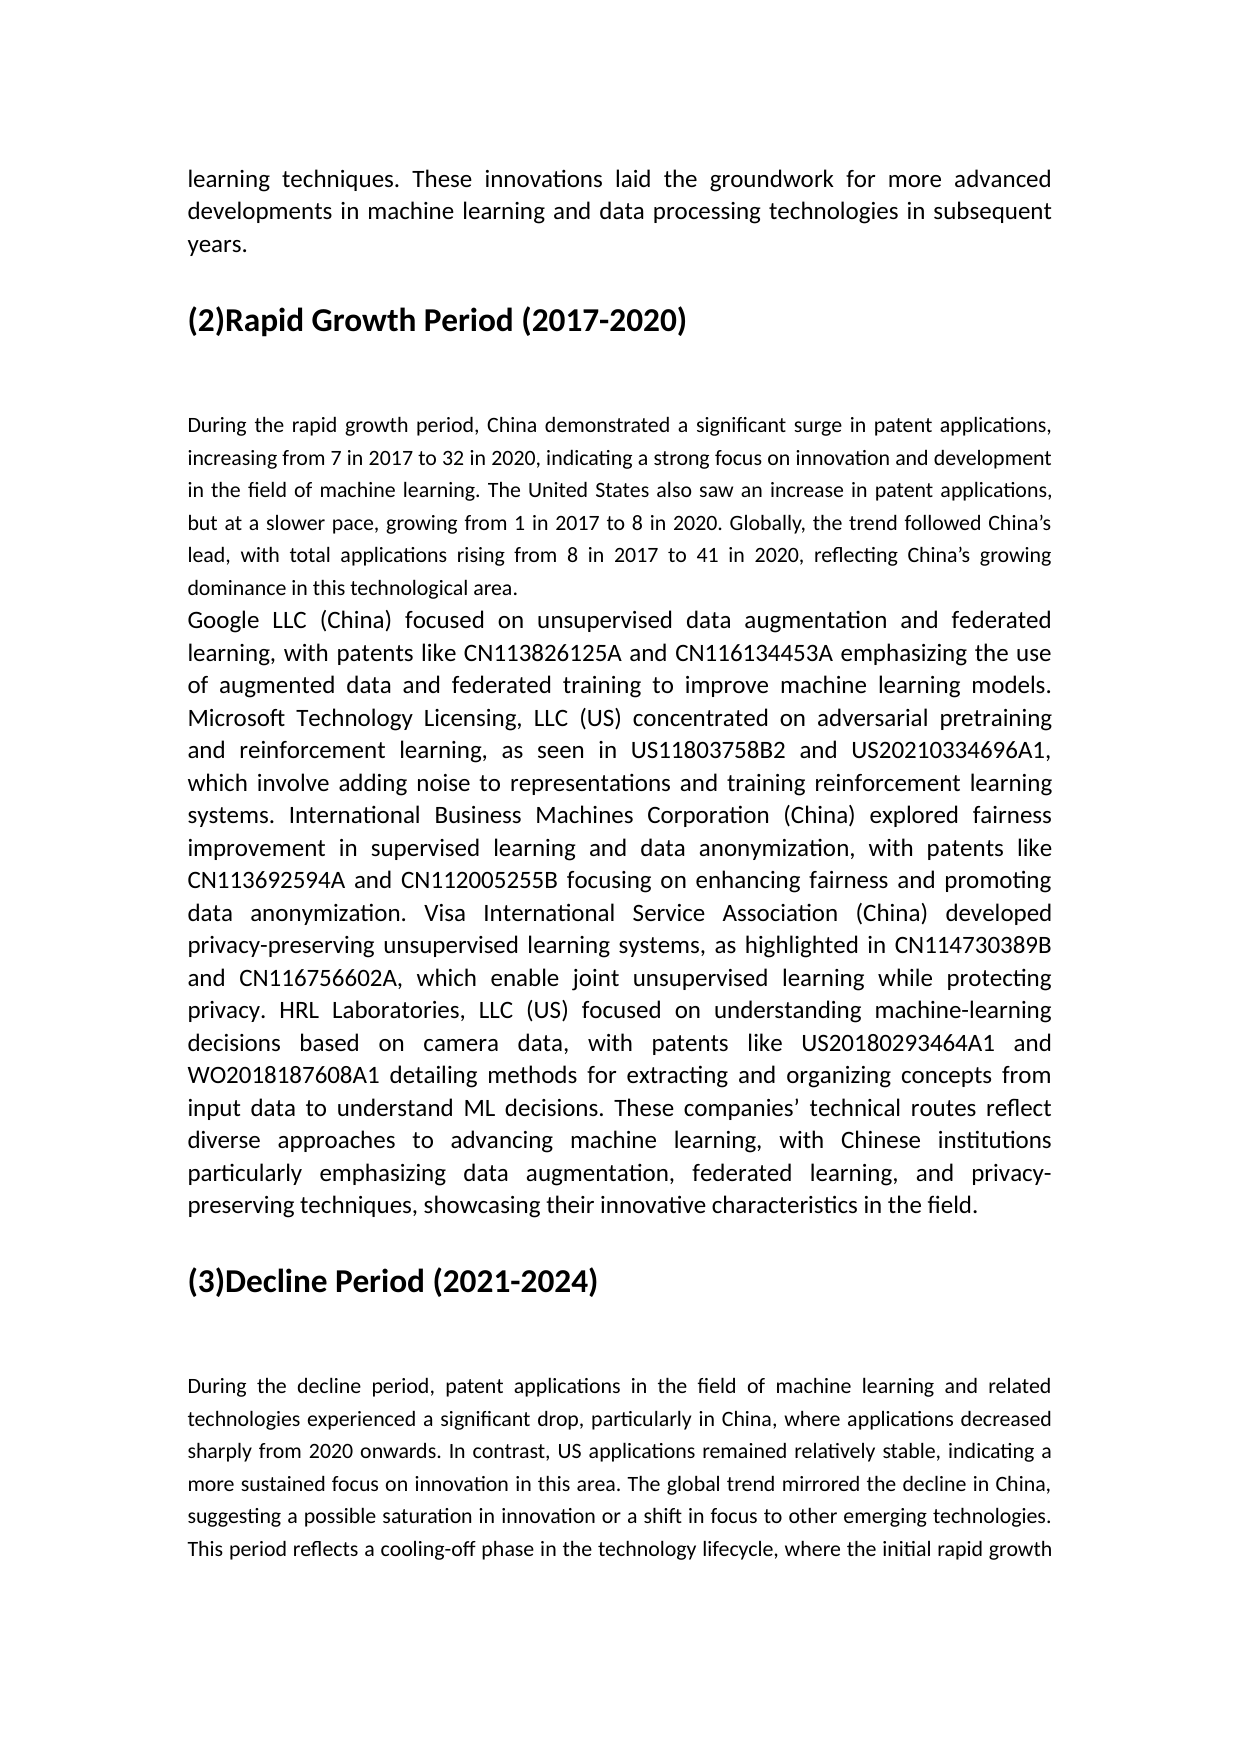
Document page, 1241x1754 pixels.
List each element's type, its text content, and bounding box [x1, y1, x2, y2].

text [187, 162, 1053, 259]
text Google LLC (China) focused on unsupervised data augmentation and federated learning, with patents like CN113826125A and CN116134453A emphasizing the use of augmented data and federated training to improve machine learning models. Microsoft Technology Licensing, LLC (US) concentrated on adversarial pretraining and reinforcement learning, as seen in US11803758B2 and US20210334696A1, which involve adding noise to representations and training reinforcement learning systems. International Business Machines Corporation (China) explored fairness improvement in supervised learning and data anonymization, with patents like CN113692594A and CN112005255B focusing on enhancing fairness and promoting data anonymization. Visa International Service Association (China) developed privacy-preserving unsupervised learning systems, as highlighted in CN114730389B and CN116756602A, which enable joint unsupervised learning while protecting privacy. HRL Laboratories, LLC (US) focused on understanding machine-learning decisions based on camera data, with patents like US20180293464A1 and WO2018187608A1 detailing methods for extracting and organizing concepts from input data to understand ML decisions. These companies’ technical routes reflect diverse approaches to advancing machine learning, with Chinese institutions particularly emphasizing data augmentation, federated learning, and privacy-preserving techniques, showcasing their innovative characteristics in the field. [187, 603, 1053, 1221]
subtitle (3)Decline Period (2021-2024) [187, 1248, 1053, 1313]
subtitle (2)Rapid Growth Period (2017-2020) [187, 287, 1053, 352]
